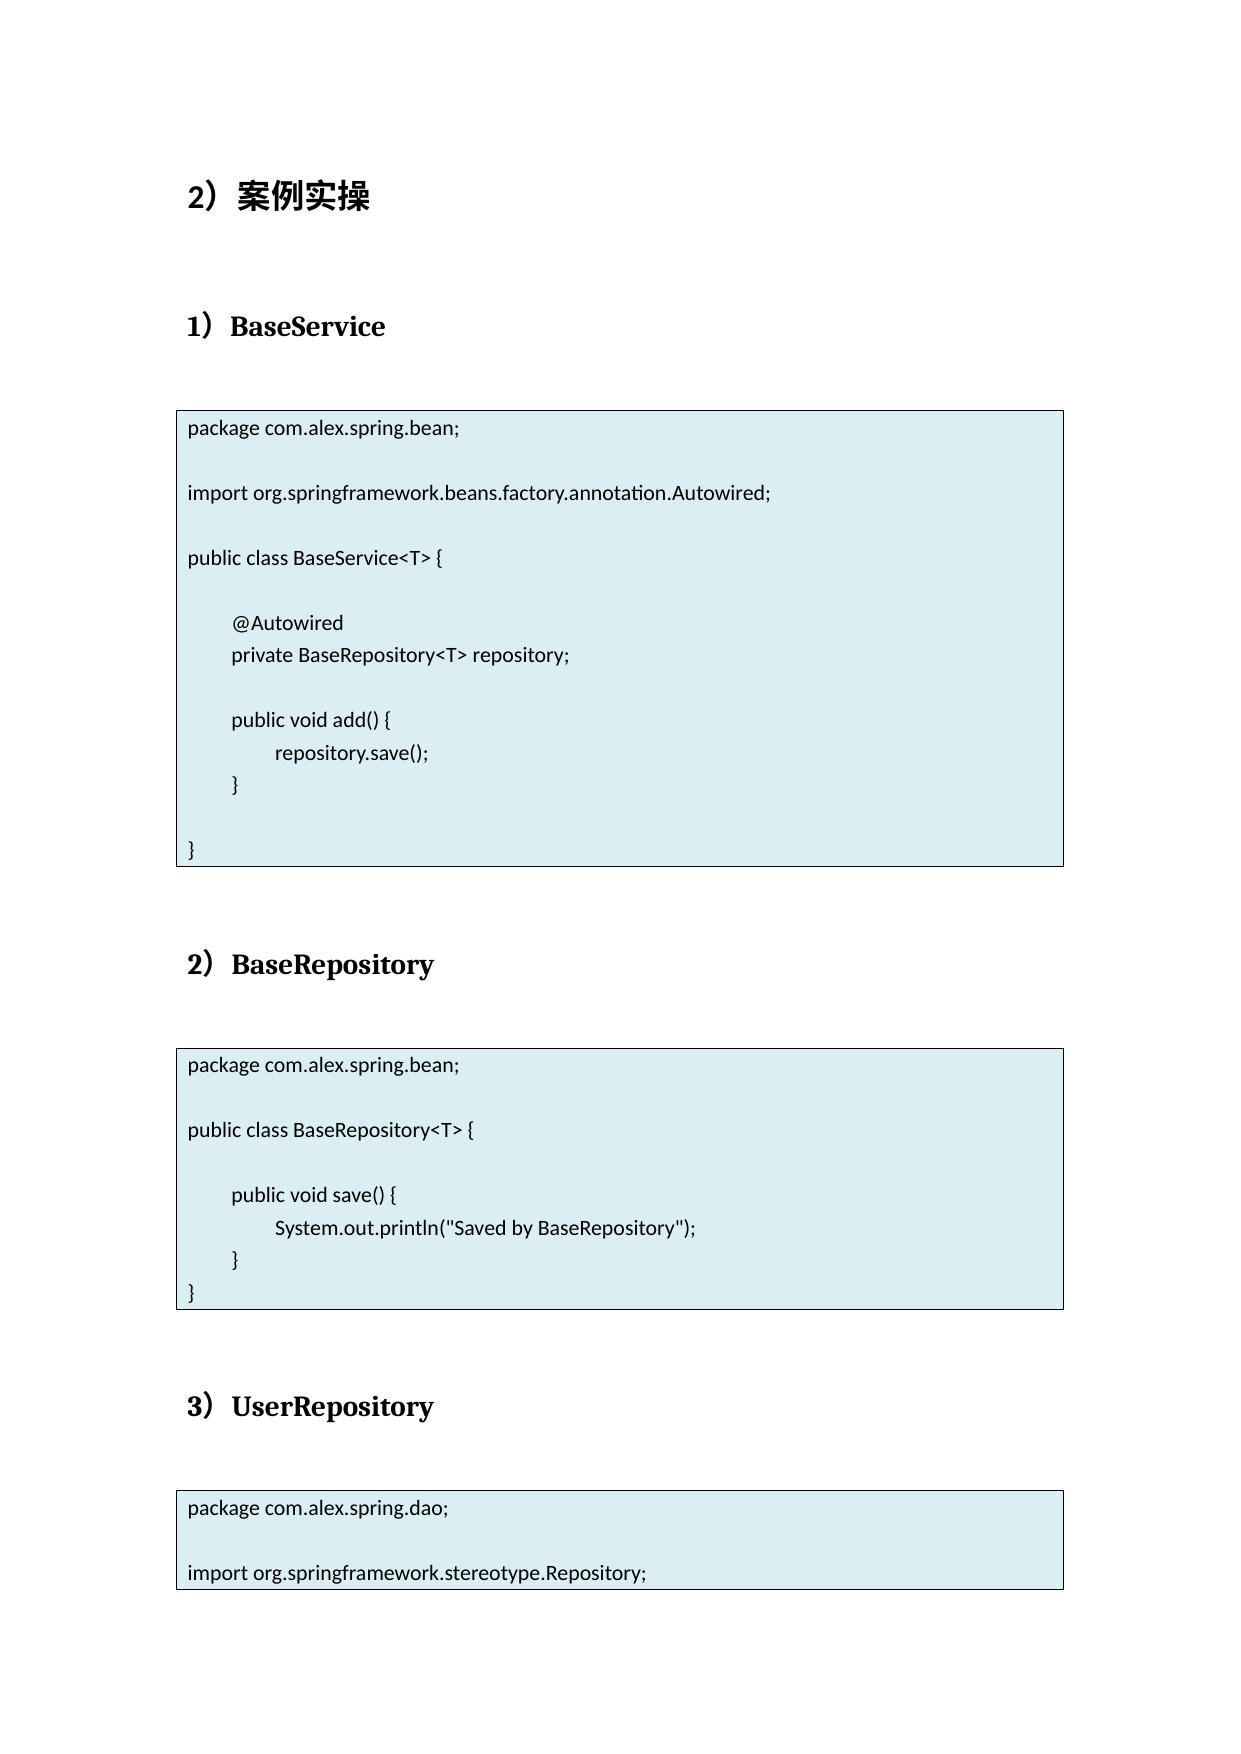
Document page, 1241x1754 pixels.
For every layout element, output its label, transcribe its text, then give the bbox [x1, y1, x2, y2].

subtitle 2）案例实操 [187, 162, 1053, 227]
subtitle 2）BaseRepository [187, 929, 1053, 994]
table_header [177, 1491, 1063, 1589]
table_header package com.alex.spring.bean; public class BaseRepository<T> { public void save() { System.out.println("Saved by BaseRepository"); } } [177, 1049, 1063, 1309]
subtitle 3）UserRepository [187, 1371, 1053, 1436]
subtitle 1）BaseService [187, 291, 1053, 356]
table_header package com.alex.spring.bean; import org.springframework.beans.factory.annotation.Autowired; public class BaseService<T> { @Autowired private BaseRepository<T> repository; public void add() { repository.save(); } } [177, 411, 1063, 866]
